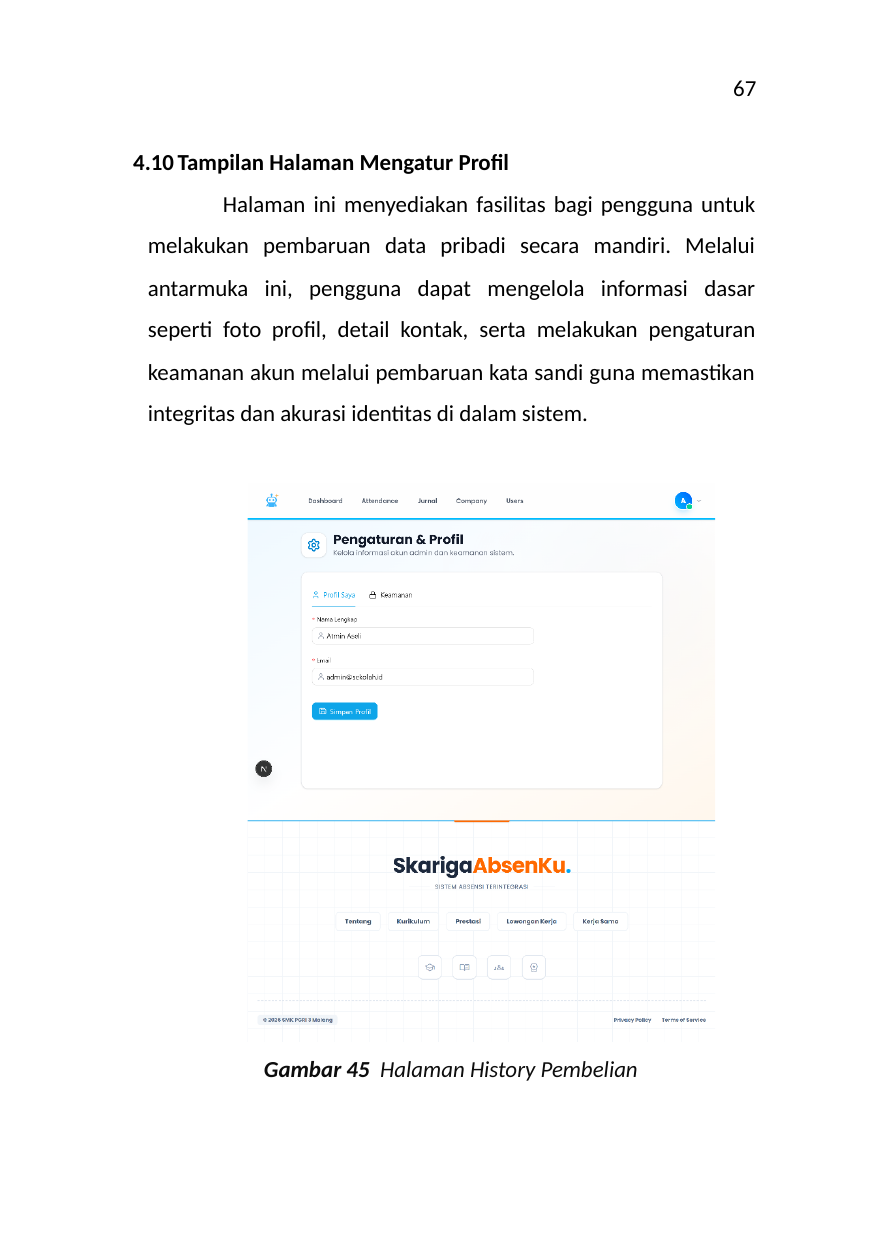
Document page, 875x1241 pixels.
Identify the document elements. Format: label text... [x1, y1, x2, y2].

picture [247, 520, 716, 1042]
text Halaman ini menyediakan fasilitas bagi pengguna untuk melakukan pembaruan data pribadi secara mandiri. Melalui antarmuka ini, pengguna dapat mengelola informasi dasar seperti foto profil, detail kontak, serta melakukan pengaturan keamanan akun melalui pembaruan kata sandi guna memastikan integritas dan akurasi identitas di dalam sistem. [148, 190, 756, 428]
picture [247, 483, 716, 517]
subtitle Tampilan Halaman Mengatur Profil [133, 148, 756, 176]
text Gambar 45 Halaman History Pembelian [148, 1055, 756, 1083]
